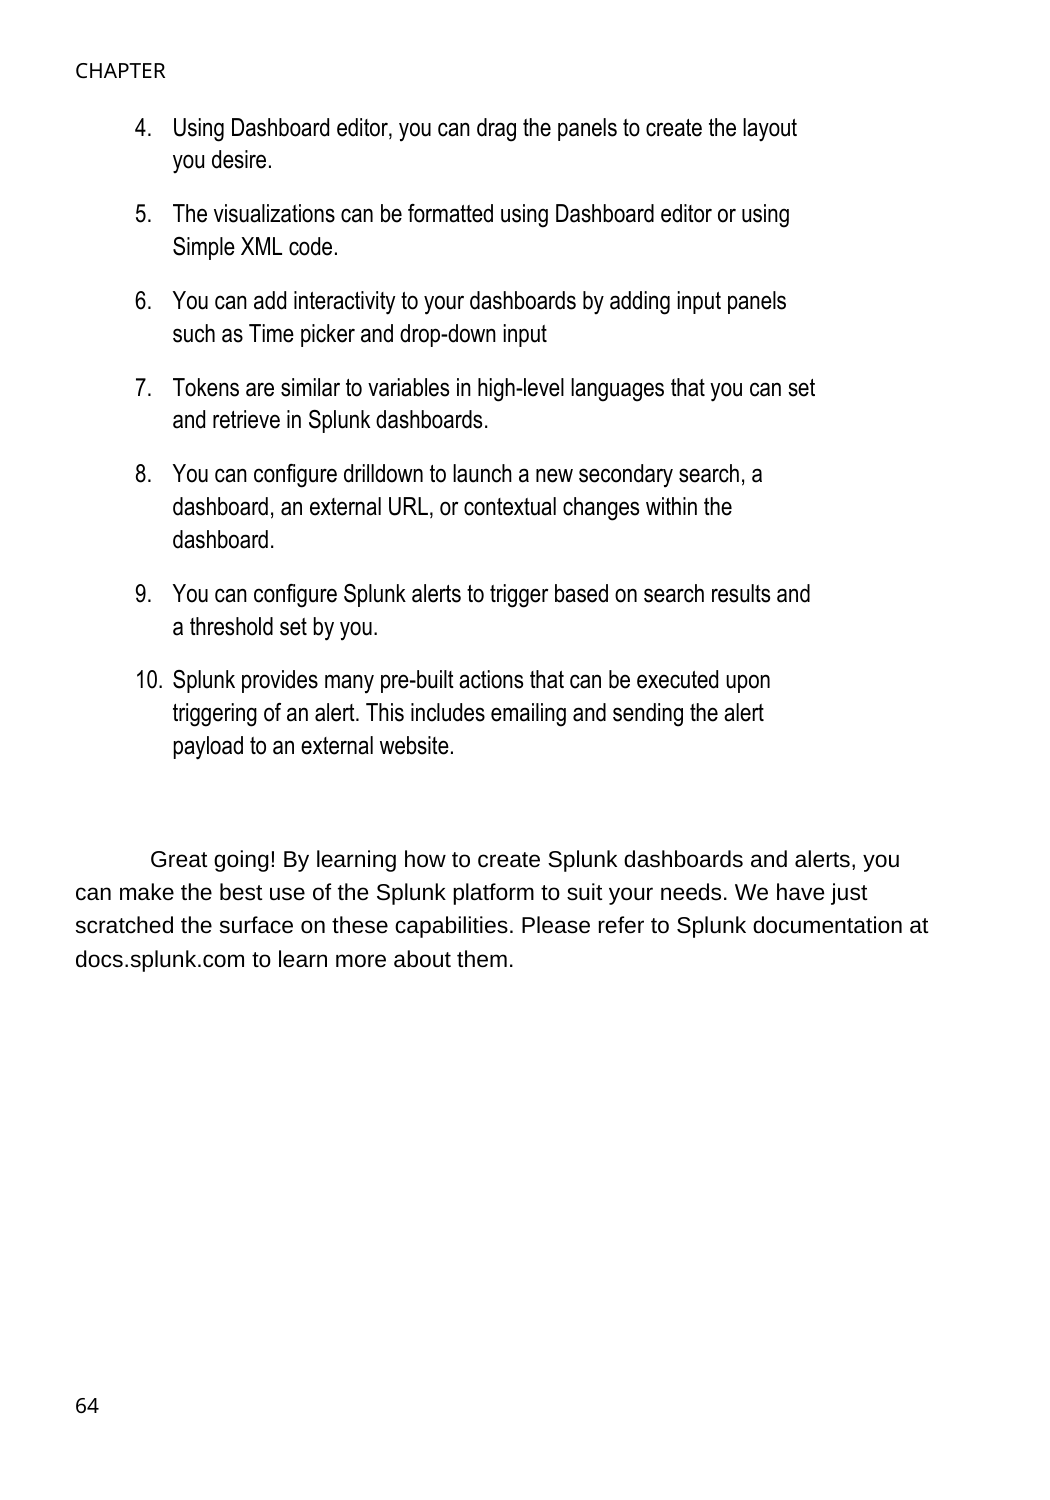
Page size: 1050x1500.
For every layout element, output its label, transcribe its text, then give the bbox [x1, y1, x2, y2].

list You can configure Splunk alerts to trigger based on search results and a threshold set by you. [135, 579, 817, 640]
text Great going! By learning how to create Splunk dashboards and alerts, you can make the best use of the Splunk platform to suit your needs. We have just scratched the surface on these capabilities. Please refer to Splunk documentation at docs.splunk.com to learn more about them. [75, 839, 937, 972]
list You can add interactivity to your dashboards by adding input panels such as Time picker and drop-down input [135, 286, 817, 347]
list You can configure drilldown to launch a new secondary search, a dashboard, an external URL, or contextual changes within the dashboard. [135, 459, 817, 554]
list Using Dashboard editor, you can drag the panels to create the layout you desire. [135, 112, 817, 174]
list Splunk provides many pre-built actions that can be executed upon triggering of an alert. This includes emailing and sending the alert payload to an external website. [135, 665, 817, 760]
list The visualizations can be formatted using Dashboard editor or using Simple XML code. [135, 199, 817, 261]
list Tokens are similar to variables in high-level languages that you can set and retrieve in Splunk dashboards. [135, 372, 817, 434]
